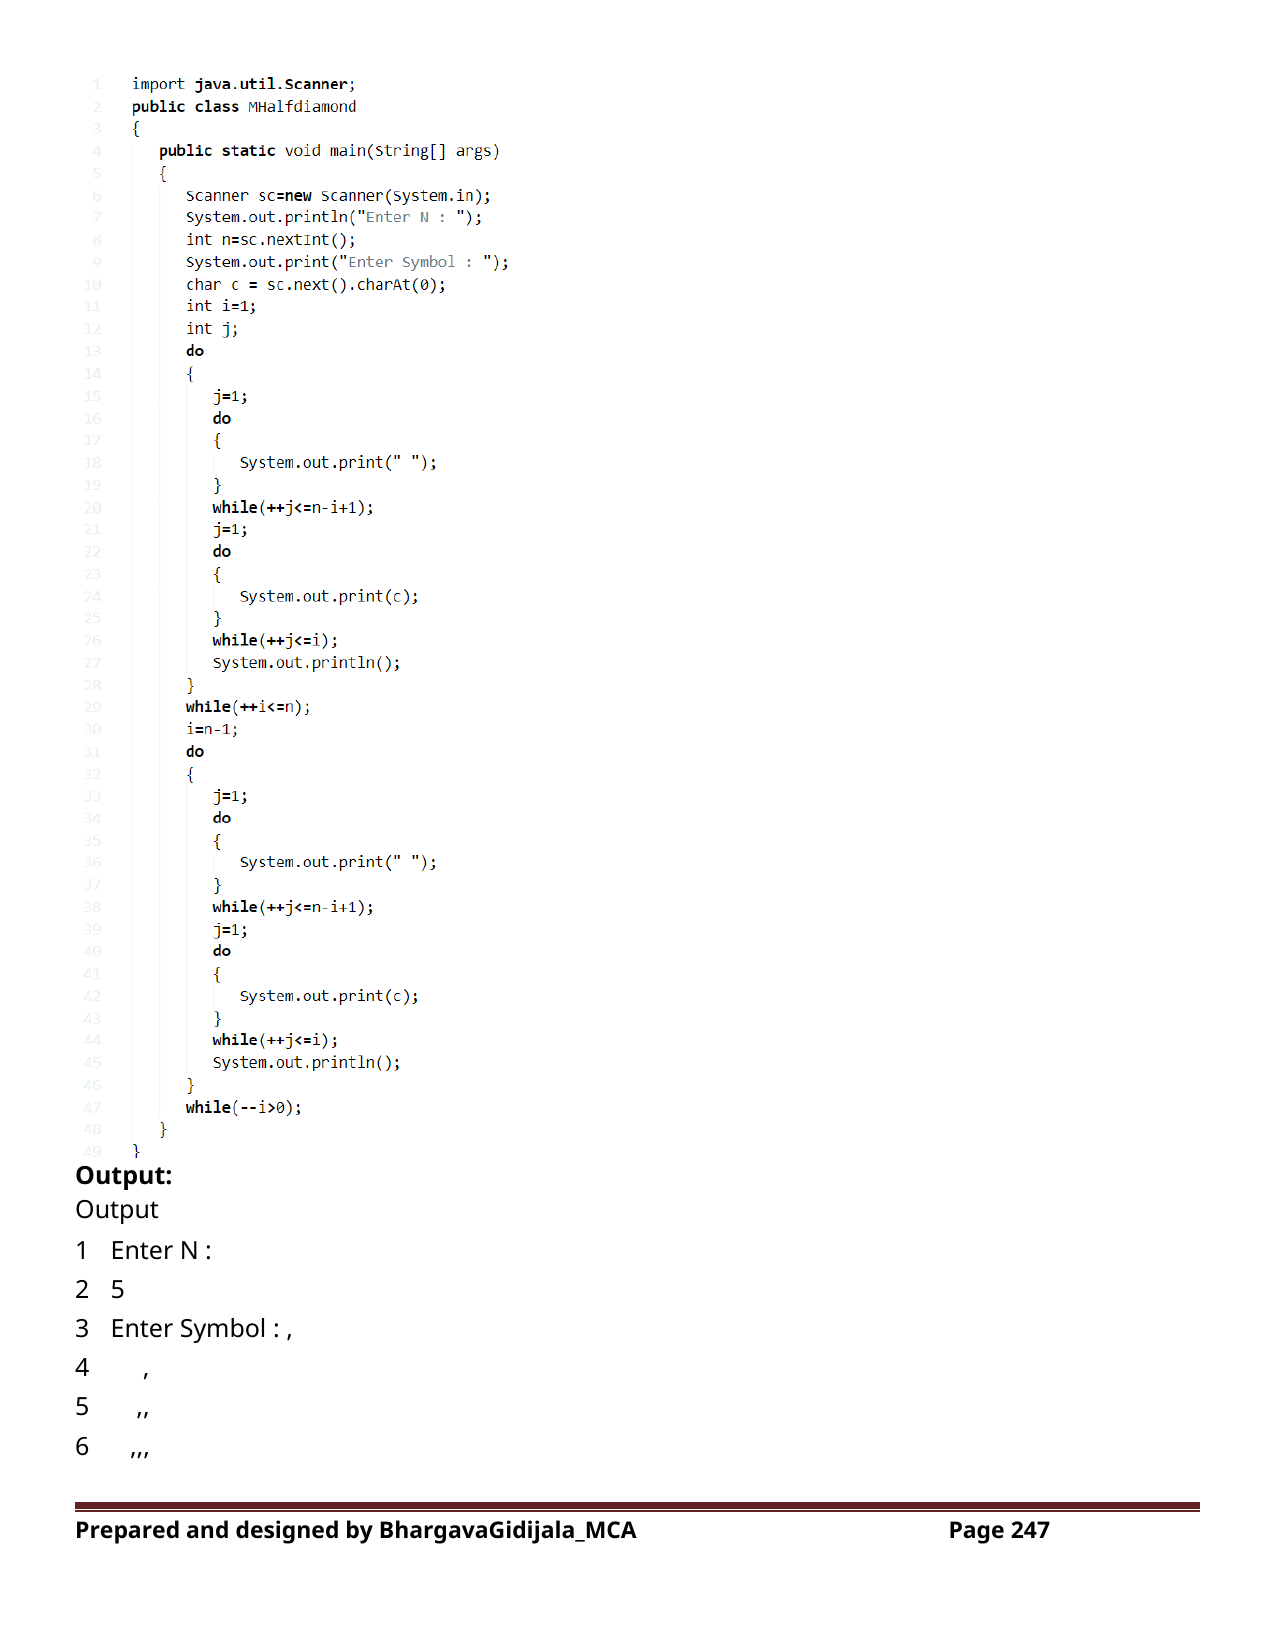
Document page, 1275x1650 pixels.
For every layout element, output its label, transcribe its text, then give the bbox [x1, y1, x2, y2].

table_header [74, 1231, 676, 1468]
text Output: [75, 1157, 1200, 1192]
text Output [75, 1192, 1200, 1226]
picture [75, 75, 511, 1158]
